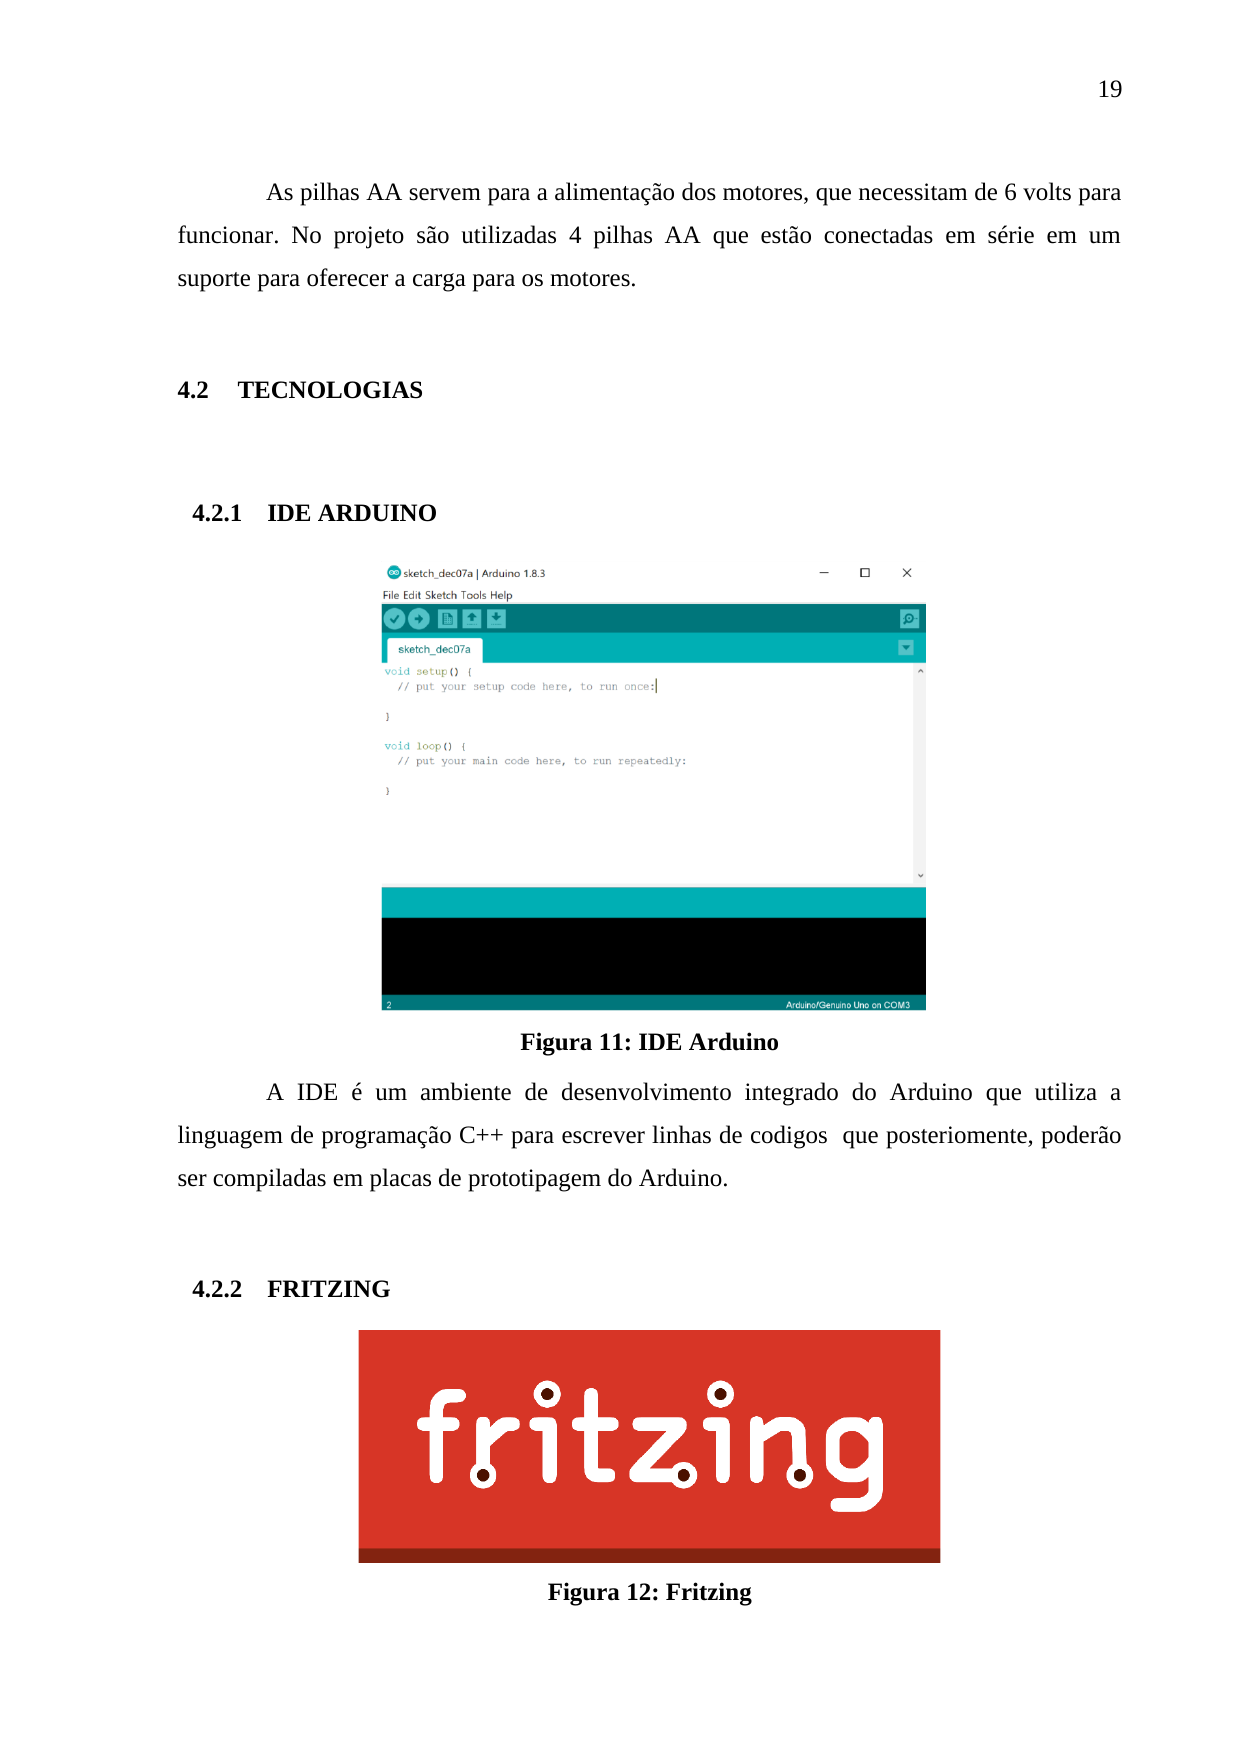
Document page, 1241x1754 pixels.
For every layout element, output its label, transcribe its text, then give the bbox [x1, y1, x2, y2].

subtitle IDE Arduino [192, 498, 1122, 527]
picture [358, 1330, 941, 1563]
text As pilhas AA servem para a alimentação dos motores, que necessitam de 6 volts para funcionar. No projeto são utilizadas 4 pilhas AA que estão conectadas em série em um suporte para oferecer a carga para os motores. [177, 177, 1122, 292]
subtitle TECNOLOGIAS [177, 375, 1122, 403]
subtitle FRITZING [192, 1274, 1122, 1303]
text A IDE é um ambiente de desenvolvimento integrado do Arduino que utiliza a linguagem de programação C++ para escrever linhas de codigos que posteriomente, poderão ser compiladas em placas de prototipagem do Arduino. [177, 1077, 1122, 1192]
picture [373, 554, 926, 1013]
